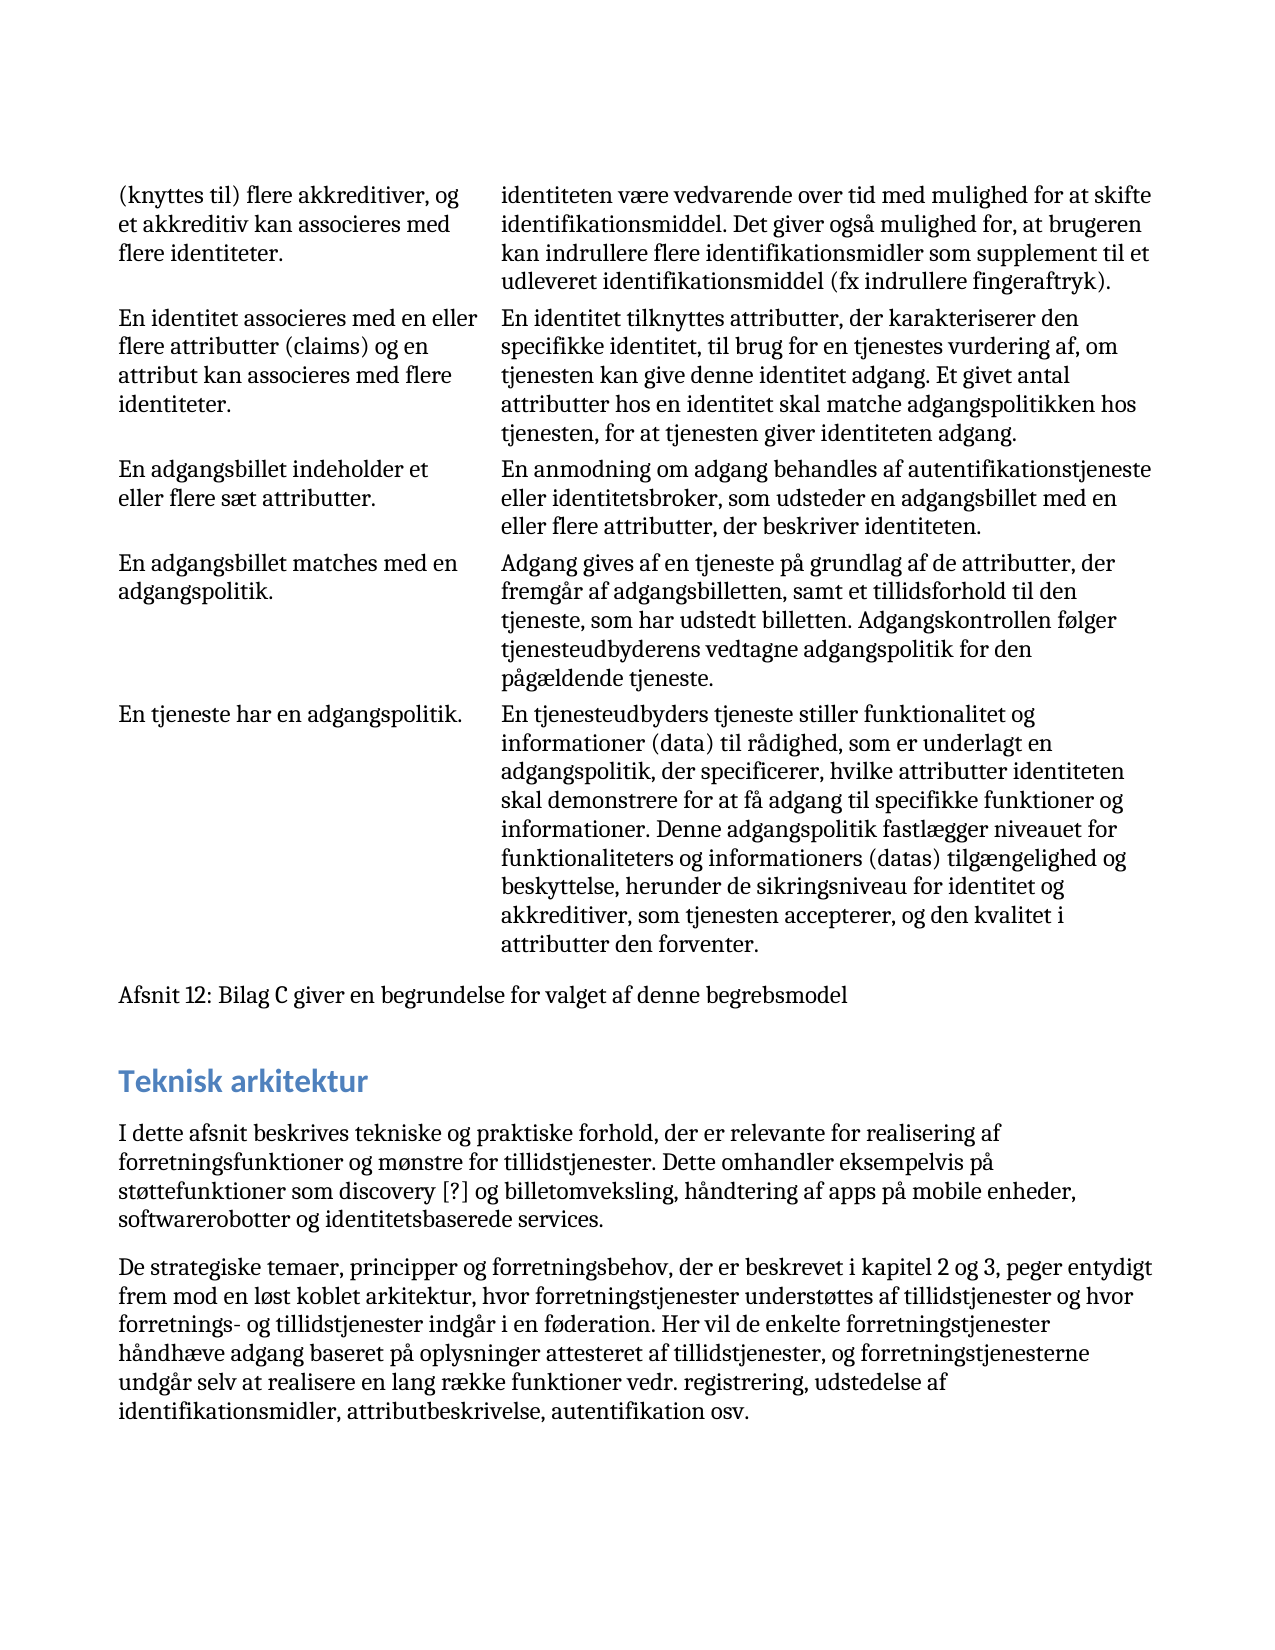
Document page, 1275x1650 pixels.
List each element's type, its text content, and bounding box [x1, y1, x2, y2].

table_cell En anmodning om adgang behandles af autentifikationstjeneste eller identitetsbroker, som udsteder en adgangsbillet med en eller flere attributter, der beskriver identiteten. [490, 451, 1168, 545]
text I dette afsnit beskrives tekniske og praktiske forhold, der er relevante for realisering af forretningsfunktioner og mønstre for tillidstjenester. Dette omhandler eksempelvis på støttefunktioner som discovery [?] og billetomveksling, håndtering af apps på mobile enheder, softwarerobotter og identitetsbaserede services. [118, 1119, 1157, 1234]
table_cell Adgang gives af en tjeneste på grundlag af de attributter, der fremgår af adgangsbilletten, samt et tillidsforhold til den tjeneste, som har udstedt billetten. Adgangskontrollen følger tjenesteudbyderens vedtagne adgangspolitik for den pågældende tjeneste. [490, 545, 1168, 696]
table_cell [107, 177, 489, 300]
table_cell En identitet tilknyttes attributter, der karakteriserer den specifikke identitet, til brug for en tjenestes vurdering af, om tjenesten kan give denne identitet adgang. Et givet antal attributter hos en identitet skal matche adgangspolitikken hos tjenesten, for at tjenesten giver identiteten adgang. [490, 300, 1168, 451]
table_cell En identitet associeres med en eller flere attributter (claims) og en attribut kan associeres med flere identiteter. [107, 300, 489, 451]
table_cell En tjenesteudbyders tjeneste stiller funktionalitet og informationer (data) til rådighed, som er underlagt en adgangspolitik, der specificerer, hvilke attributter identiteten skal demonstrere for at få adgang til specifikke funktioner og informationer. Denne adgangspolitik fastlægger niveauet for funktionaliteters og informationers (datas) tilgængelighed og beskyttelse, herunder de sikringsniveau for identitet og akkreditiver, som tjenesten accepterer, og den kvalitet i attributter den forventer. [490, 696, 1168, 962]
text De strategiske temaer, principper og forretningsbehov, der er beskrevet i kapitel 2 og 3, peger entydigt frem mod en løst koblet arkitektur, hvor forretningstjenester understøttes af tillidstjenester og hvor forretnings- og tillidstjenester indgår i en føderation. Her vil de enkelte forretningstjenester håndhæve adgang baseret på oplysninger attesteret af tillidstjenester, og forretningstjenesterne undgår selv at realisere en lang række funktioner vedr. registrering, udstedelse af identifikationsmidler, attributbeskrivelse, autentifikation osv. [118, 1253, 1157, 1425]
table_cell En adgangsbillet indeholder et eller flere sæt attributter. [107, 451, 489, 545]
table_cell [490, 177, 1168, 300]
text Afsnit 12: Bilag C giver en begrundelse for valget af denne begrebsmodel [118, 981, 1157, 1010]
subtitle Teknisk arkitektur [118, 1060, 1157, 1100]
table_cell En tjeneste har en adgangspolitik. [107, 696, 489, 962]
table_cell En adgangsbillet matches med en adgangspolitik. [107, 545, 489, 696]
